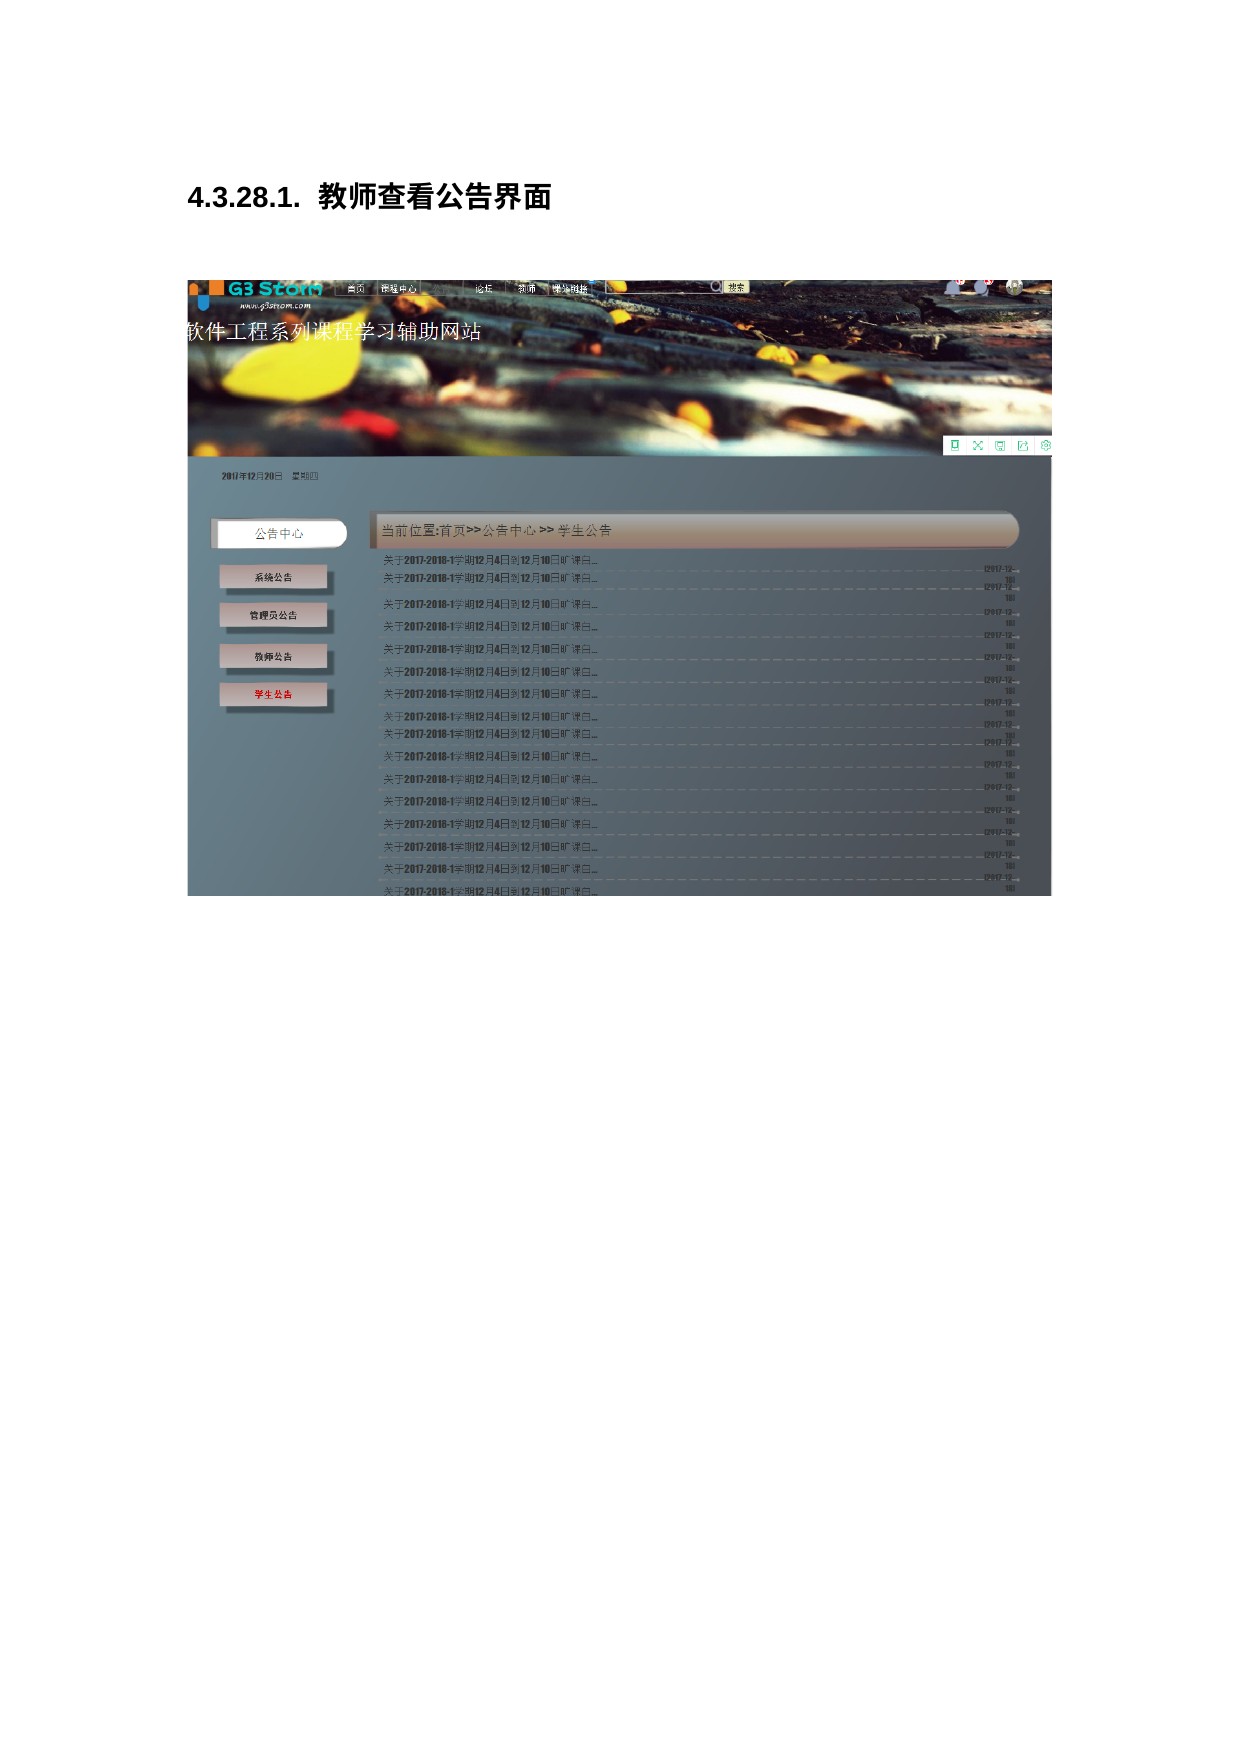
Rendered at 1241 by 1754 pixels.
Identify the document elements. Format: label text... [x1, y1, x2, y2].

subtitle 教师查看公告界面 [187, 162, 1053, 227]
picture [187, 280, 1053, 896]
